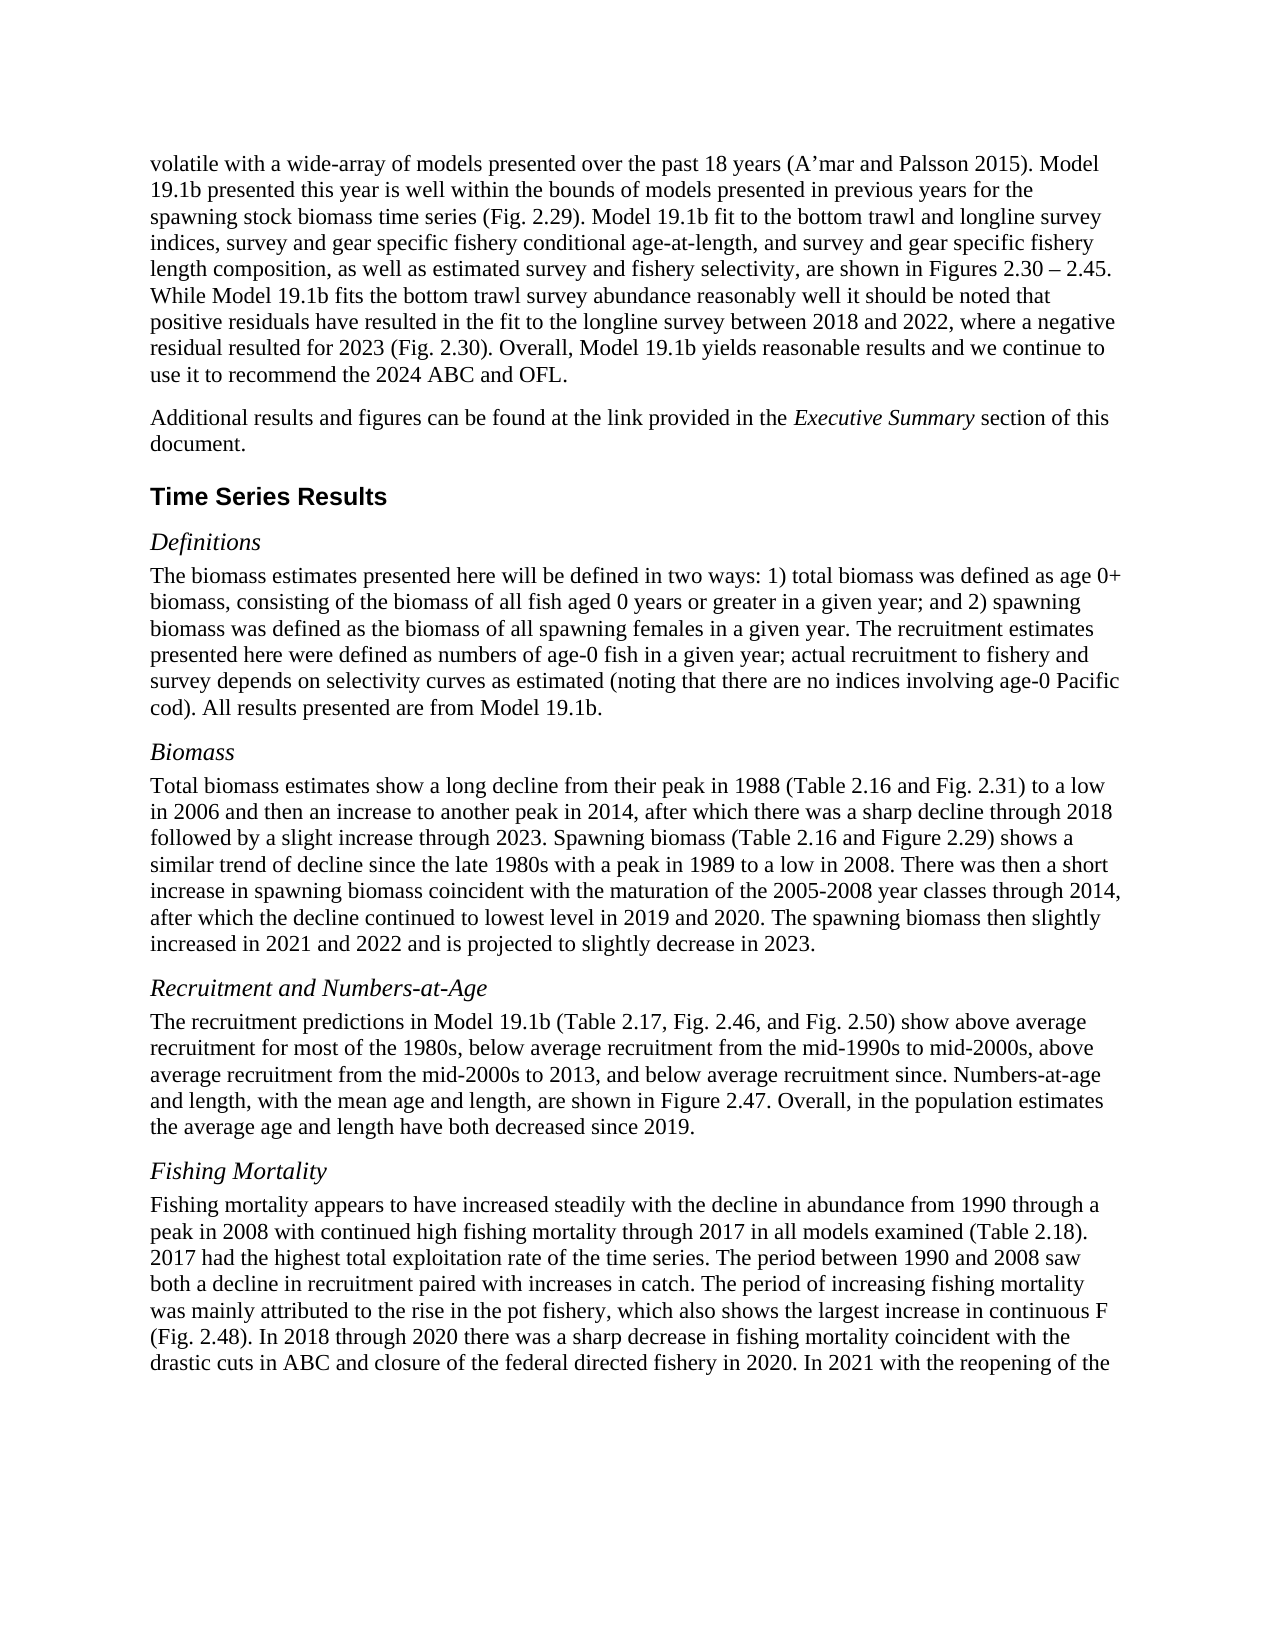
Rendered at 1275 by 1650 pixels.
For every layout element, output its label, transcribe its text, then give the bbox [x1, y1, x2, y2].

text The biomass estimates presented here will be defined in two ways: 1) total biomass was defined as age 0+ biomass, consisting of the biomass of all fish aged 0 years or greater in a given year; and 2) spawning biomass was defined as the biomass of all spawning females in a given year. The recruitment estimates presented here were defined as numbers of age-0 fish in a given year; actual recruitment to fishery and survey depends on selectivity curves as estimated (noting that there are no indices involving age-0 Pacific cod). All results presented are from Model 19.1b. [150, 562, 1125, 720]
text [150, 1191, 1125, 1376]
text Additional results and figures can be found at the link provided in the Executive Summary section of this document. [150, 404, 1125, 457]
text The recruitment predictions in Model 19.1b (Table 2.17, Fig. 2.46, and Fig. 2.50) show above average recruitment for most of the 1980s, below average recruitment from the mid-1990s to mid-2000s, above average recruitment from the mid-2000s to 2013, and below average recruitment since. Numbers-at-age and length, with the mean age and length, are shown in Figure 2.47. Overall, in the population estimates the average age and length have both decreased since 2019. [150, 1008, 1125, 1140]
subtitle Definitions [150, 527, 1125, 556]
subtitle Time Series Results [150, 482, 1125, 510]
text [150, 150, 1125, 387]
text Total biomass estimates show a long decline from their peak in 1988 (Table 2.16 and Fig. 2.31) to a low in 2006 and then an increase to another peak in 2014, after which there was a sharp decline through 2018 followed by a slight increase through 2023. Spawning biomass (Table 2.16 and Figure 2.29) shows a similar trend of decline since the late 1980s with a peak in 1989 to a low in 2008. There was then a short increase in spawning biomass coincident with the maturation of the 2005-2008 year classes through 2014, after which the decline continued to lowest level in 2019 and 2020. The spawning biomass then slightly increased in 2021 and 2022 and is projected to slightly decrease in 2023. [150, 772, 1125, 956]
subtitle Fishing Mortality [150, 1156, 1125, 1185]
subtitle Recruitment and Numbers-at-Age [150, 973, 1125, 1002]
subtitle Biomass [150, 737, 1125, 766]
